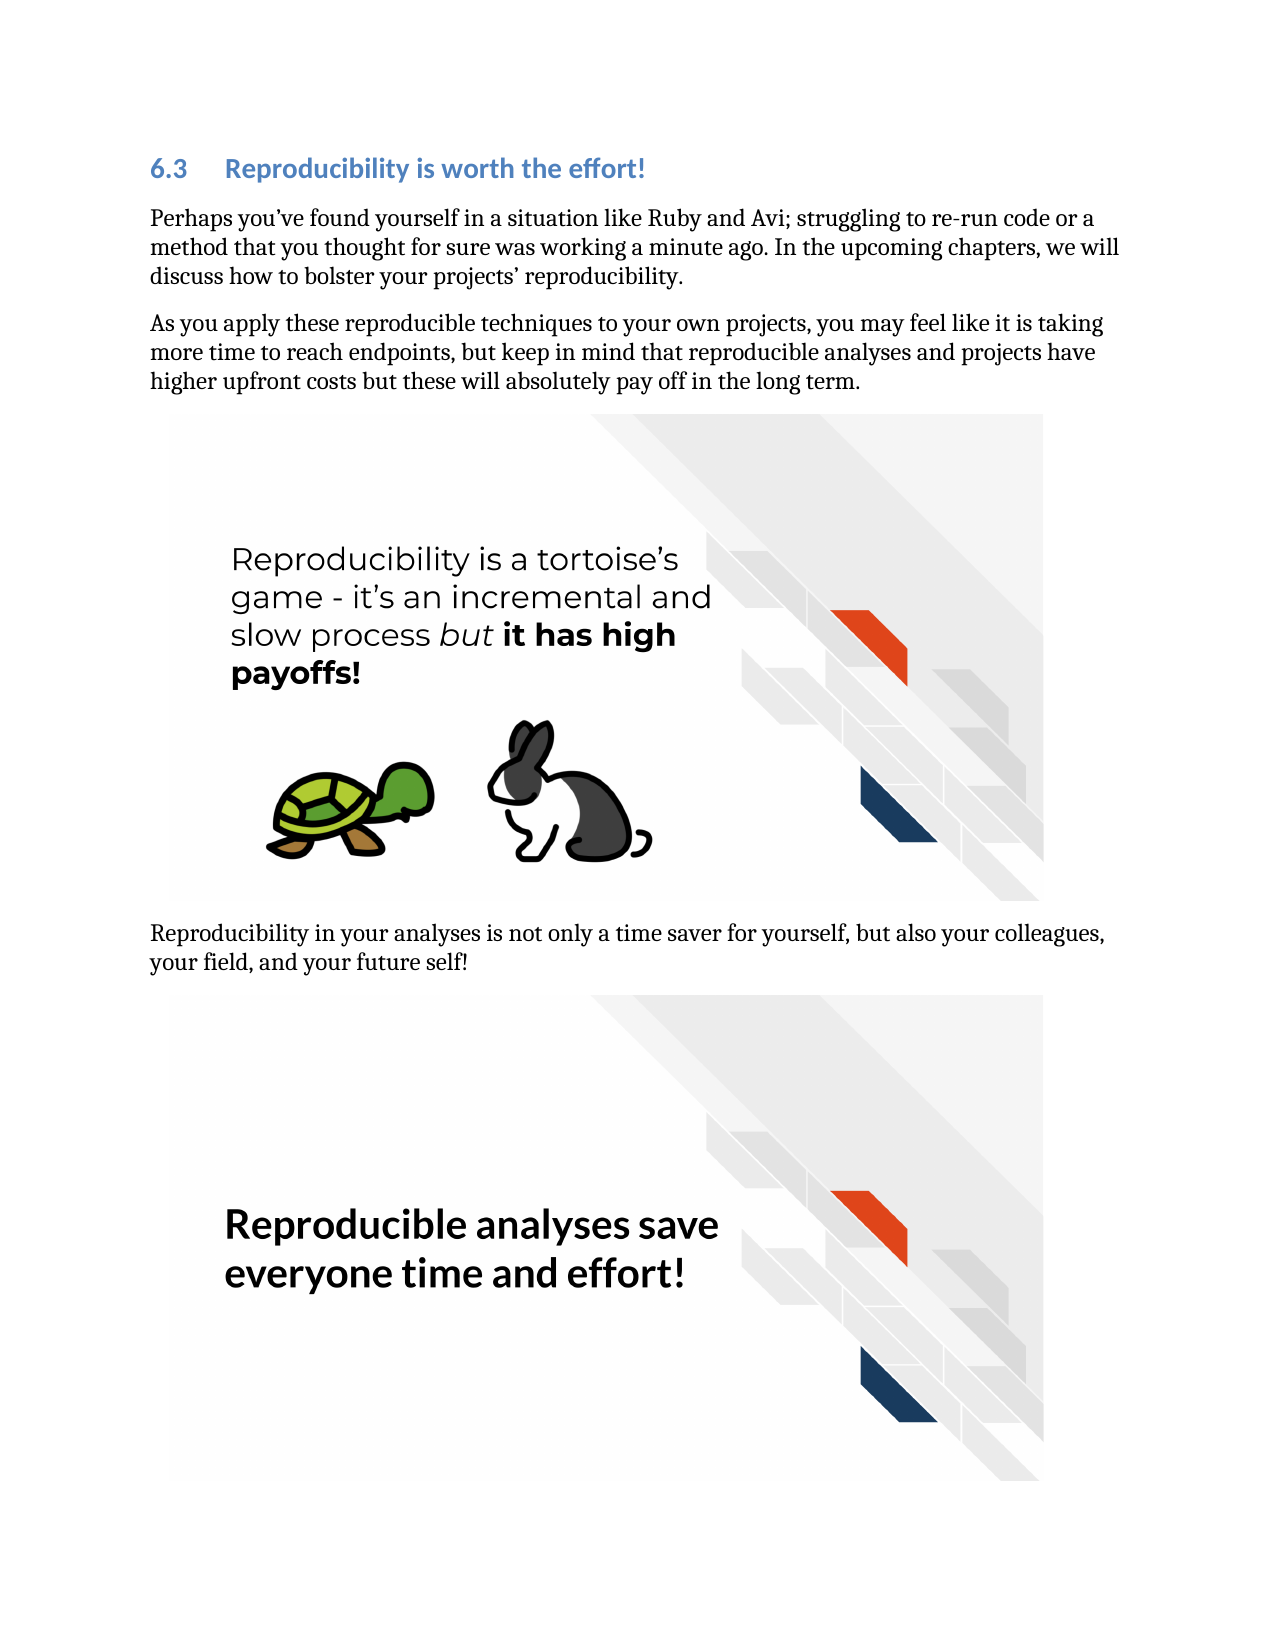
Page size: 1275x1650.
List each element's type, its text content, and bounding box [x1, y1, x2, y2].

text Perhaps you’ve found yourself in a situation like Ruby and Avi; struggling to re-run code or a method that you thought for sure was working a minute ago. In the upcoming chapters, we will discuss how to bolster your projects’ reproducibility. [150, 204, 1125, 291]
text Reproducibility in your analyses is not only a time saver for yourself, but also your colleagues, your field, and your future self! [150, 919, 1125, 976]
picture [168, 414, 1044, 901]
subtitle 6.3 Reproducibility is worth the effort! [150, 150, 1125, 186]
picture [168, 995, 1044, 1481]
text As you apply these reproducible techniques to your own projects, you may feel like it is taking more time to reach endpoints, but keep in mind that reproducible analyses and projects have higher upfront costs but these will absolutely pay off in the long term. [150, 309, 1125, 396]
